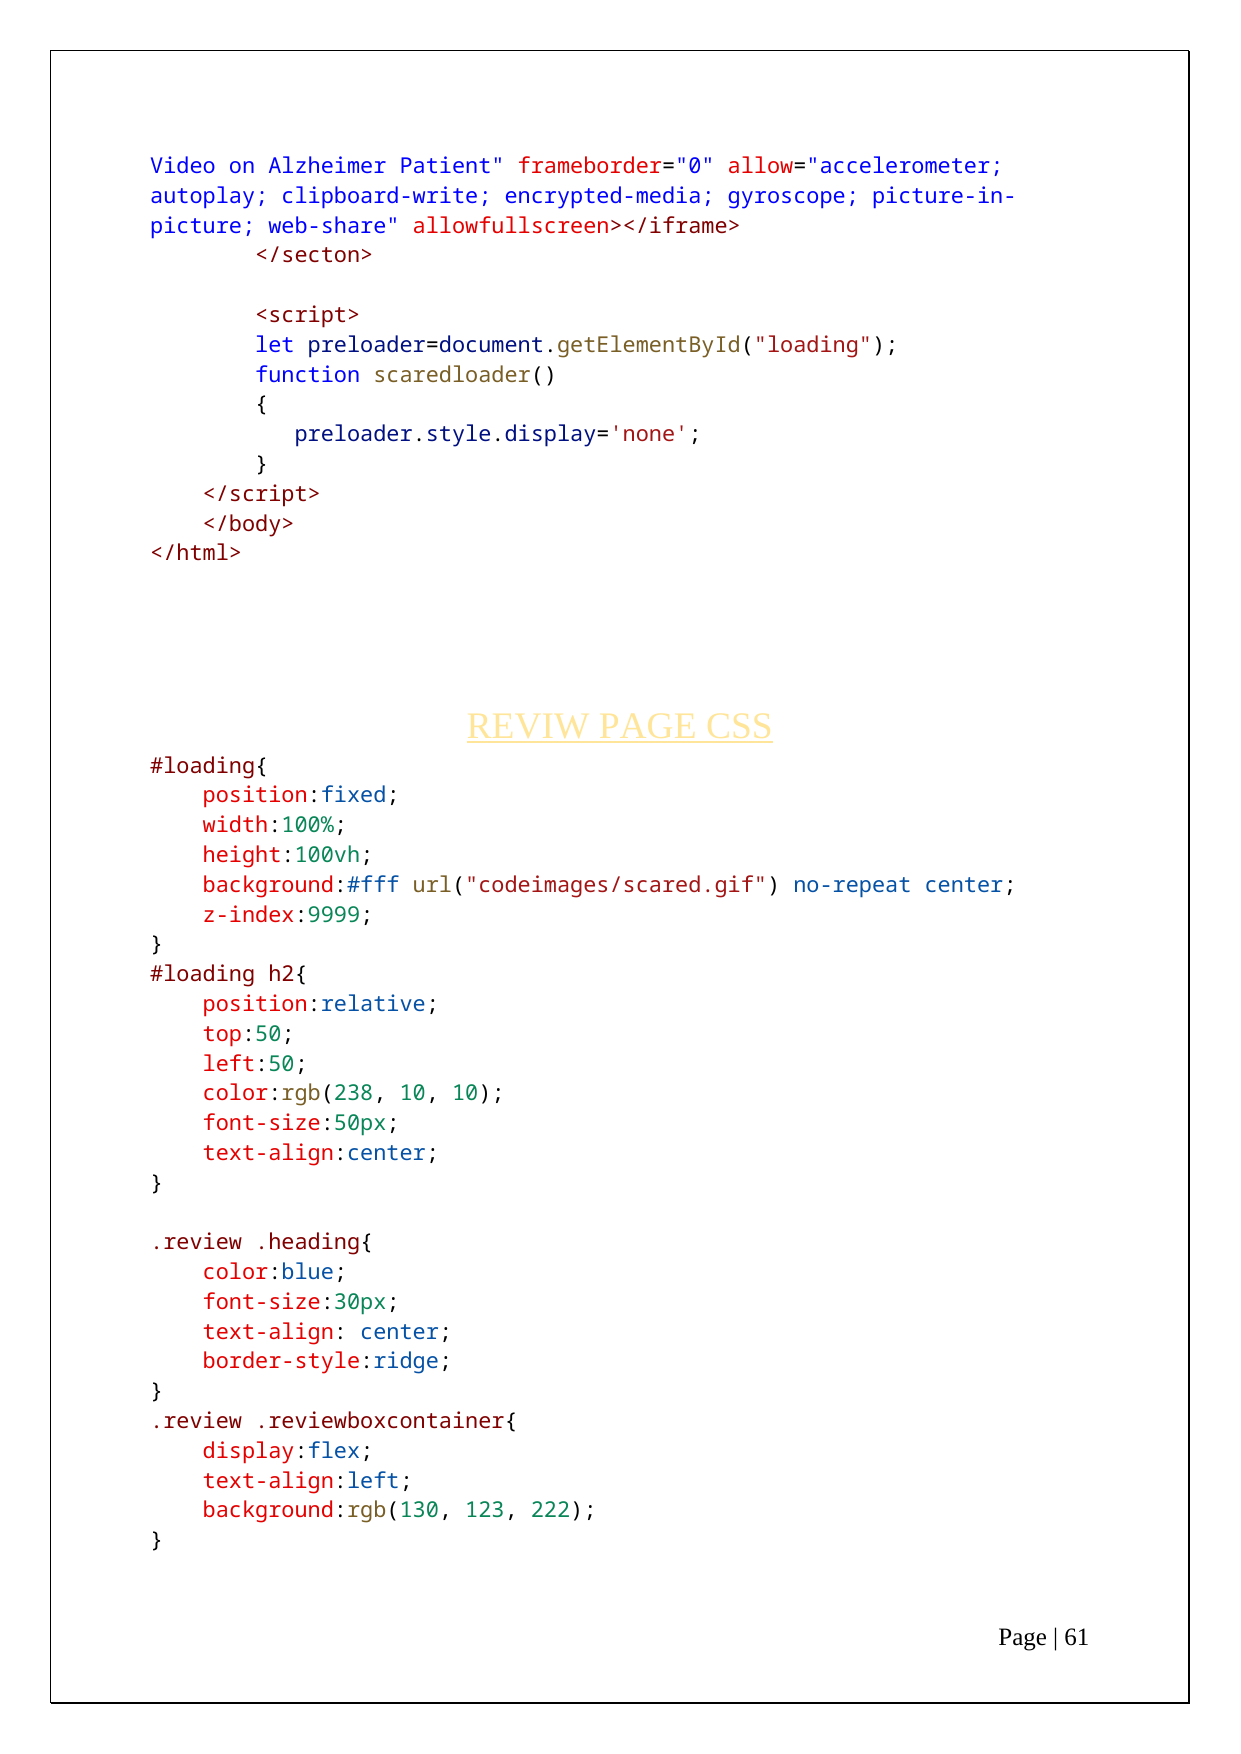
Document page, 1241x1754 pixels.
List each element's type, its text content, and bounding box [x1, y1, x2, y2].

text text-align: center; [150, 1316, 1089, 1345]
text background:#fff url("codeimages/scared.gif") no-repeat center; [150, 869, 1089, 898]
text top:50; [150, 1018, 1089, 1047]
text position:fixed; [150, 779, 1089, 809]
text position:relative; [150, 988, 1089, 1018]
text </secton> [150, 239, 1089, 269]
text preloader.style.display='none'; [150, 418, 1089, 448]
text text-align:left; [150, 1464, 1089, 1494]
text let preloader=document.getElementById("loading"); [150, 329, 1089, 358]
text left:50; [150, 1047, 1089, 1077]
text .review .reviewboxcontainer{ [150, 1405, 1089, 1435]
text } [150, 1375, 1089, 1405]
text .review .heading{ [150, 1226, 1089, 1256]
text width:100%; [150, 809, 1089, 839]
text text-align:center; [150, 1137, 1089, 1167]
text background:rgb(130, 123, 222); [150, 1494, 1089, 1524]
text color:blue; [150, 1256, 1089, 1286]
text <script> [150, 299, 1089, 329]
text } [150, 1524, 1089, 1554]
text function scaredloader() [150, 358, 1089, 388]
text </body> [150, 507, 1089, 537]
text height:100vh; [150, 839, 1089, 869]
text REVIW PAGE CSS [150, 704, 1089, 747]
text } [150, 928, 1089, 958]
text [150, 150, 1089, 239]
text color:rgb(238, 10, 10); [150, 1077, 1089, 1107]
text border-style:ridge; [150, 1345, 1089, 1375]
text z-index:9999; [150, 898, 1089, 928]
text font-size:50px; [150, 1107, 1089, 1137]
text </html> [150, 537, 1089, 567]
text } [150, 1167, 1089, 1196]
text #loading{ [150, 749, 1089, 779]
text </script> [150, 478, 1089, 507]
text font-size:30px; [150, 1286, 1089, 1316]
text display:flex; [150, 1435, 1089, 1464]
text } [150, 448, 1089, 478]
text #loading h2{ [150, 958, 1089, 988]
text { [150, 388, 1089, 418]
